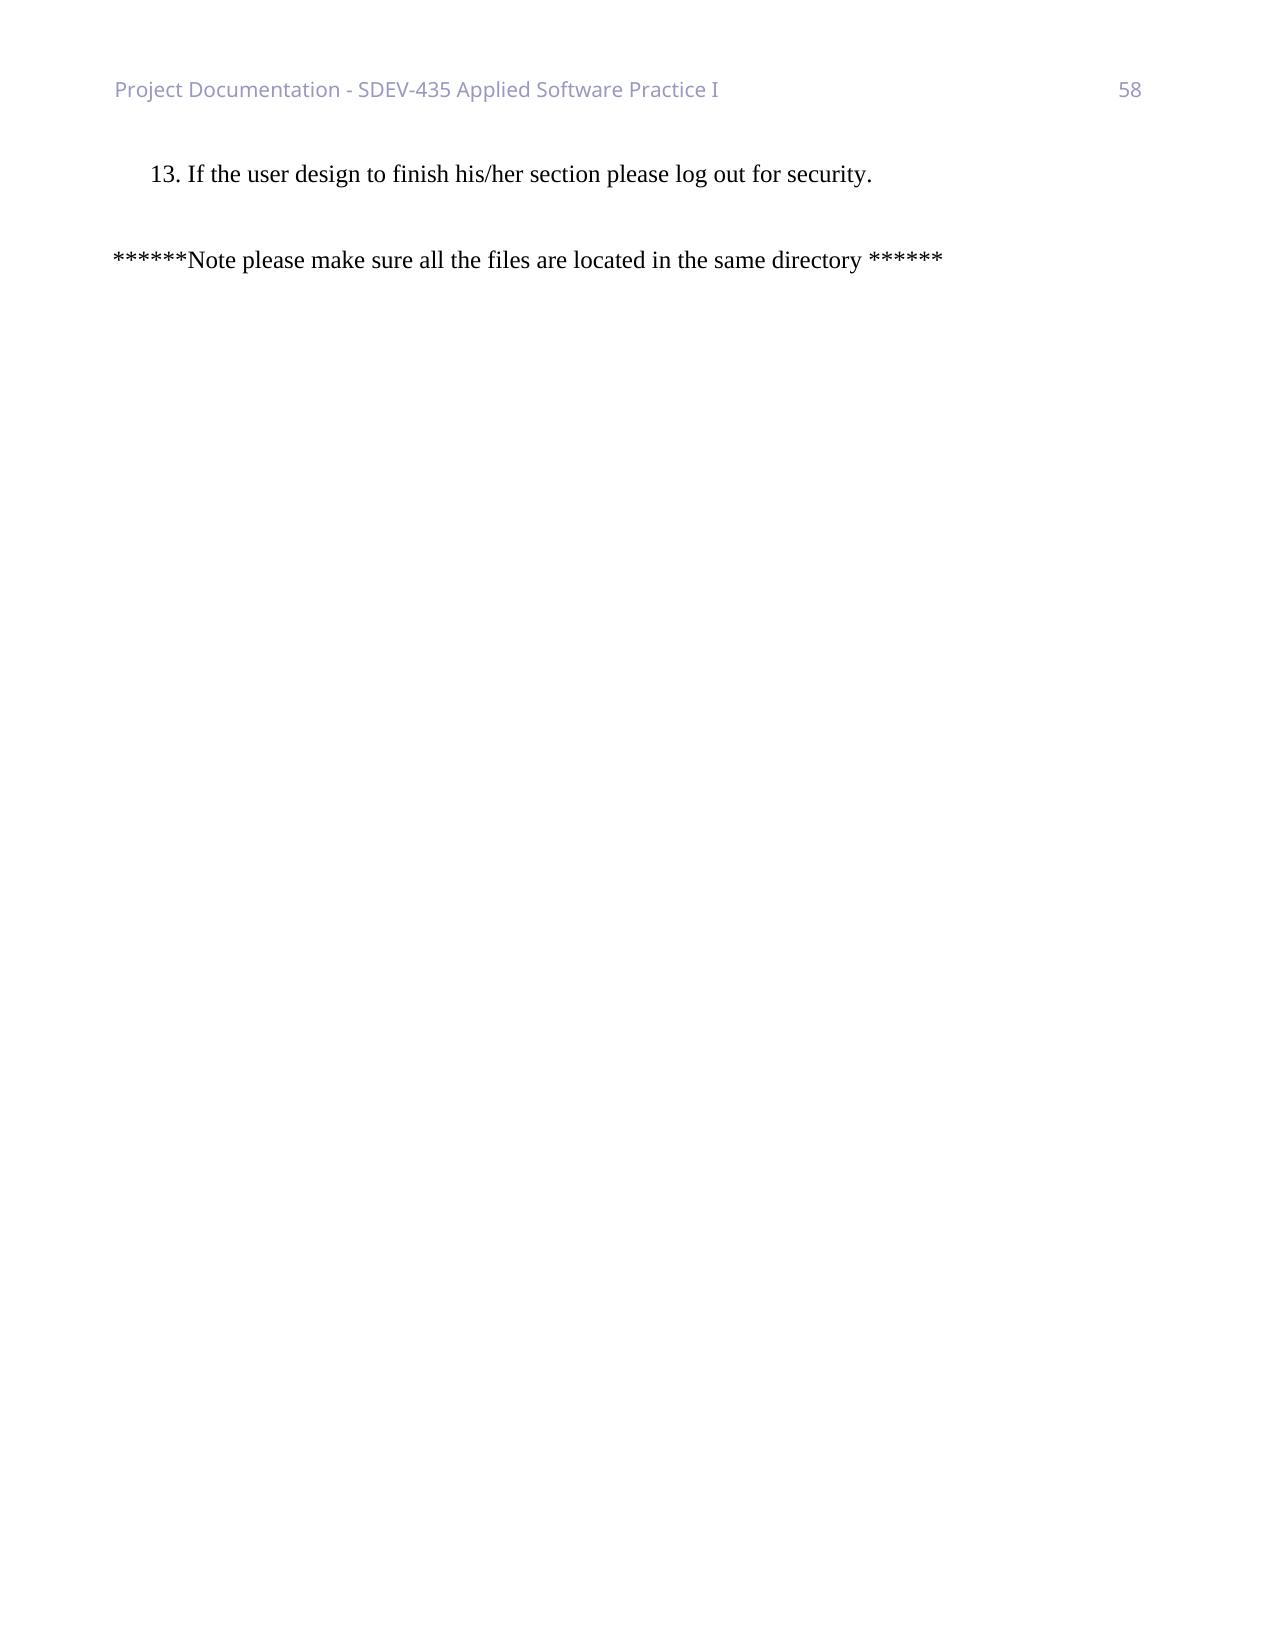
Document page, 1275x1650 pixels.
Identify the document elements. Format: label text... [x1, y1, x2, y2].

text ******Note please make sure all the files are located in the same directory ****** [112, 246, 1162, 274]
list If the user design to finish his/her section please log out for security. [150, 159, 1162, 188]
